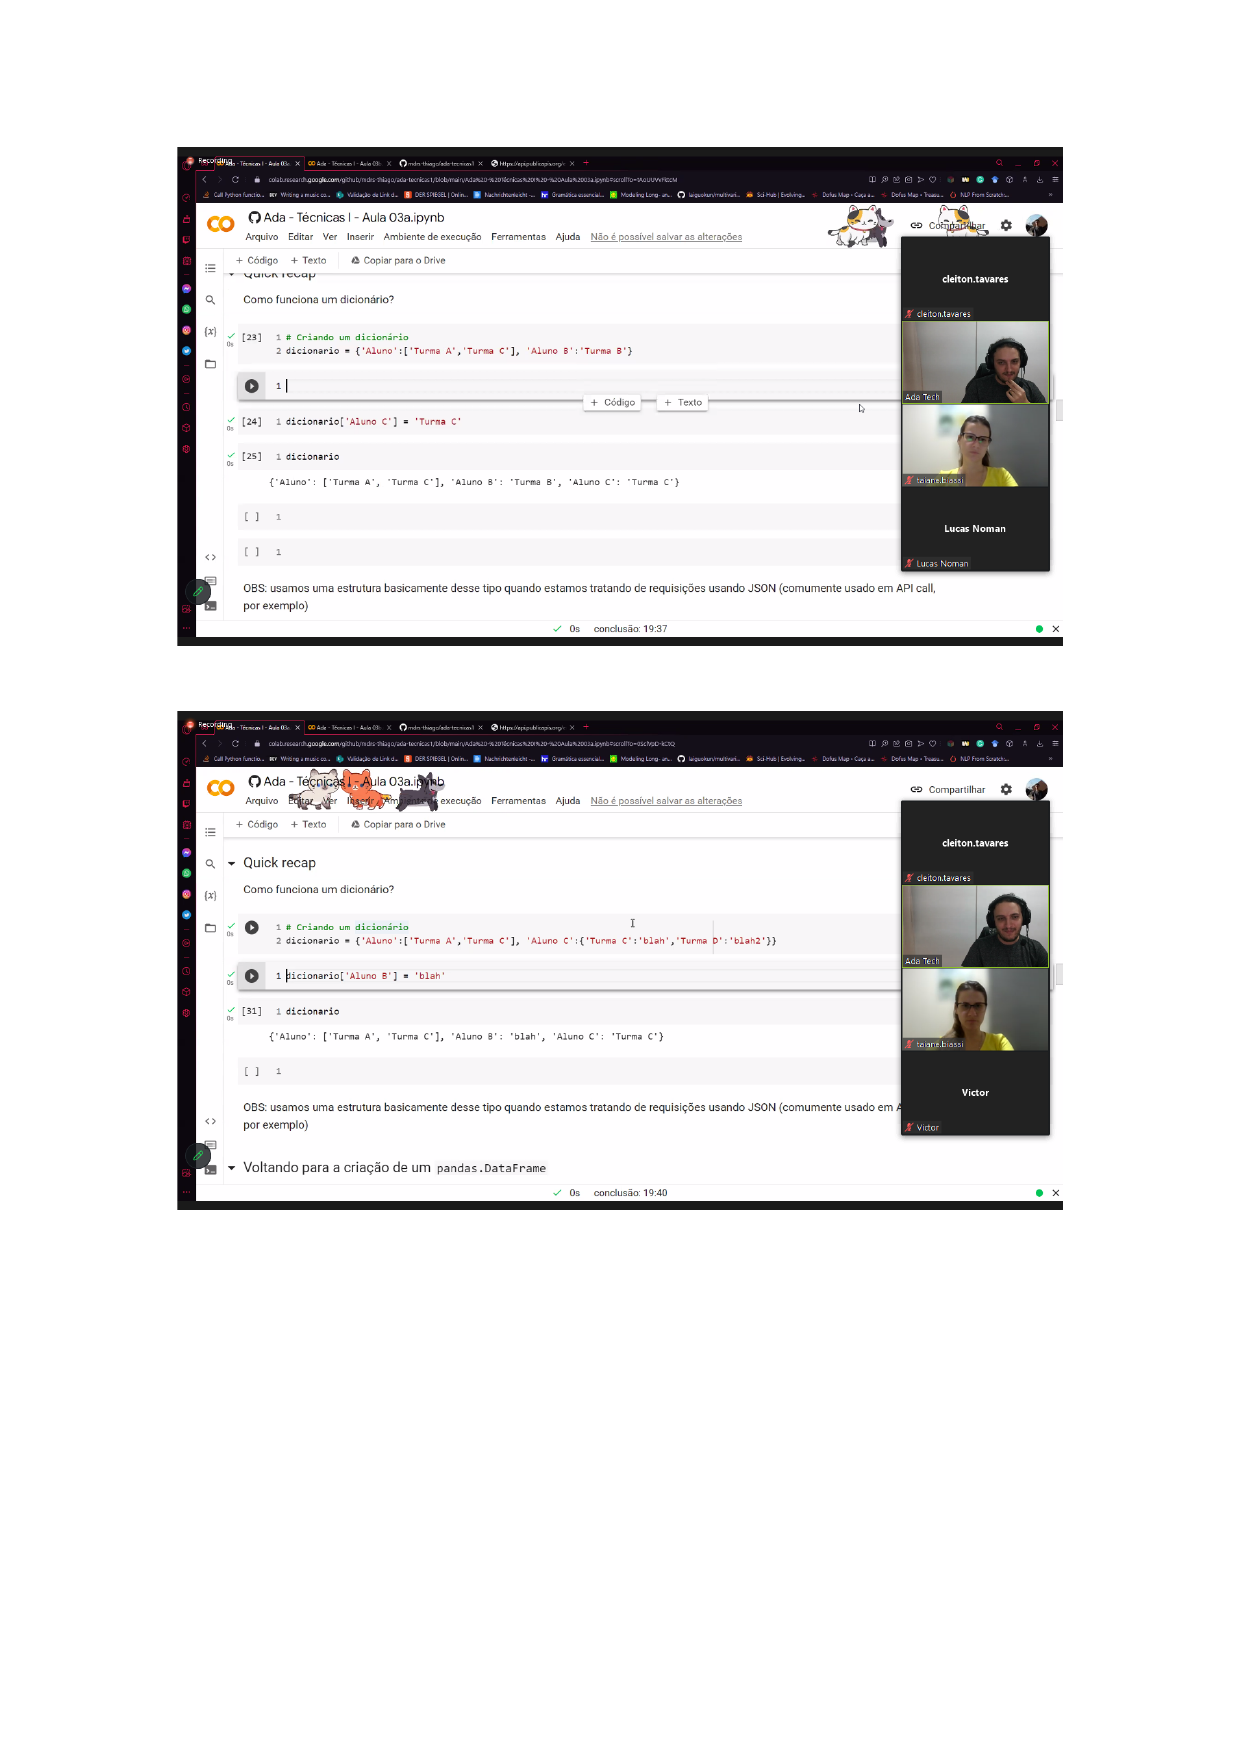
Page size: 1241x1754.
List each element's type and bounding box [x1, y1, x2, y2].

picture [177, 147, 1063, 646]
picture [177, 711, 1063, 1210]
